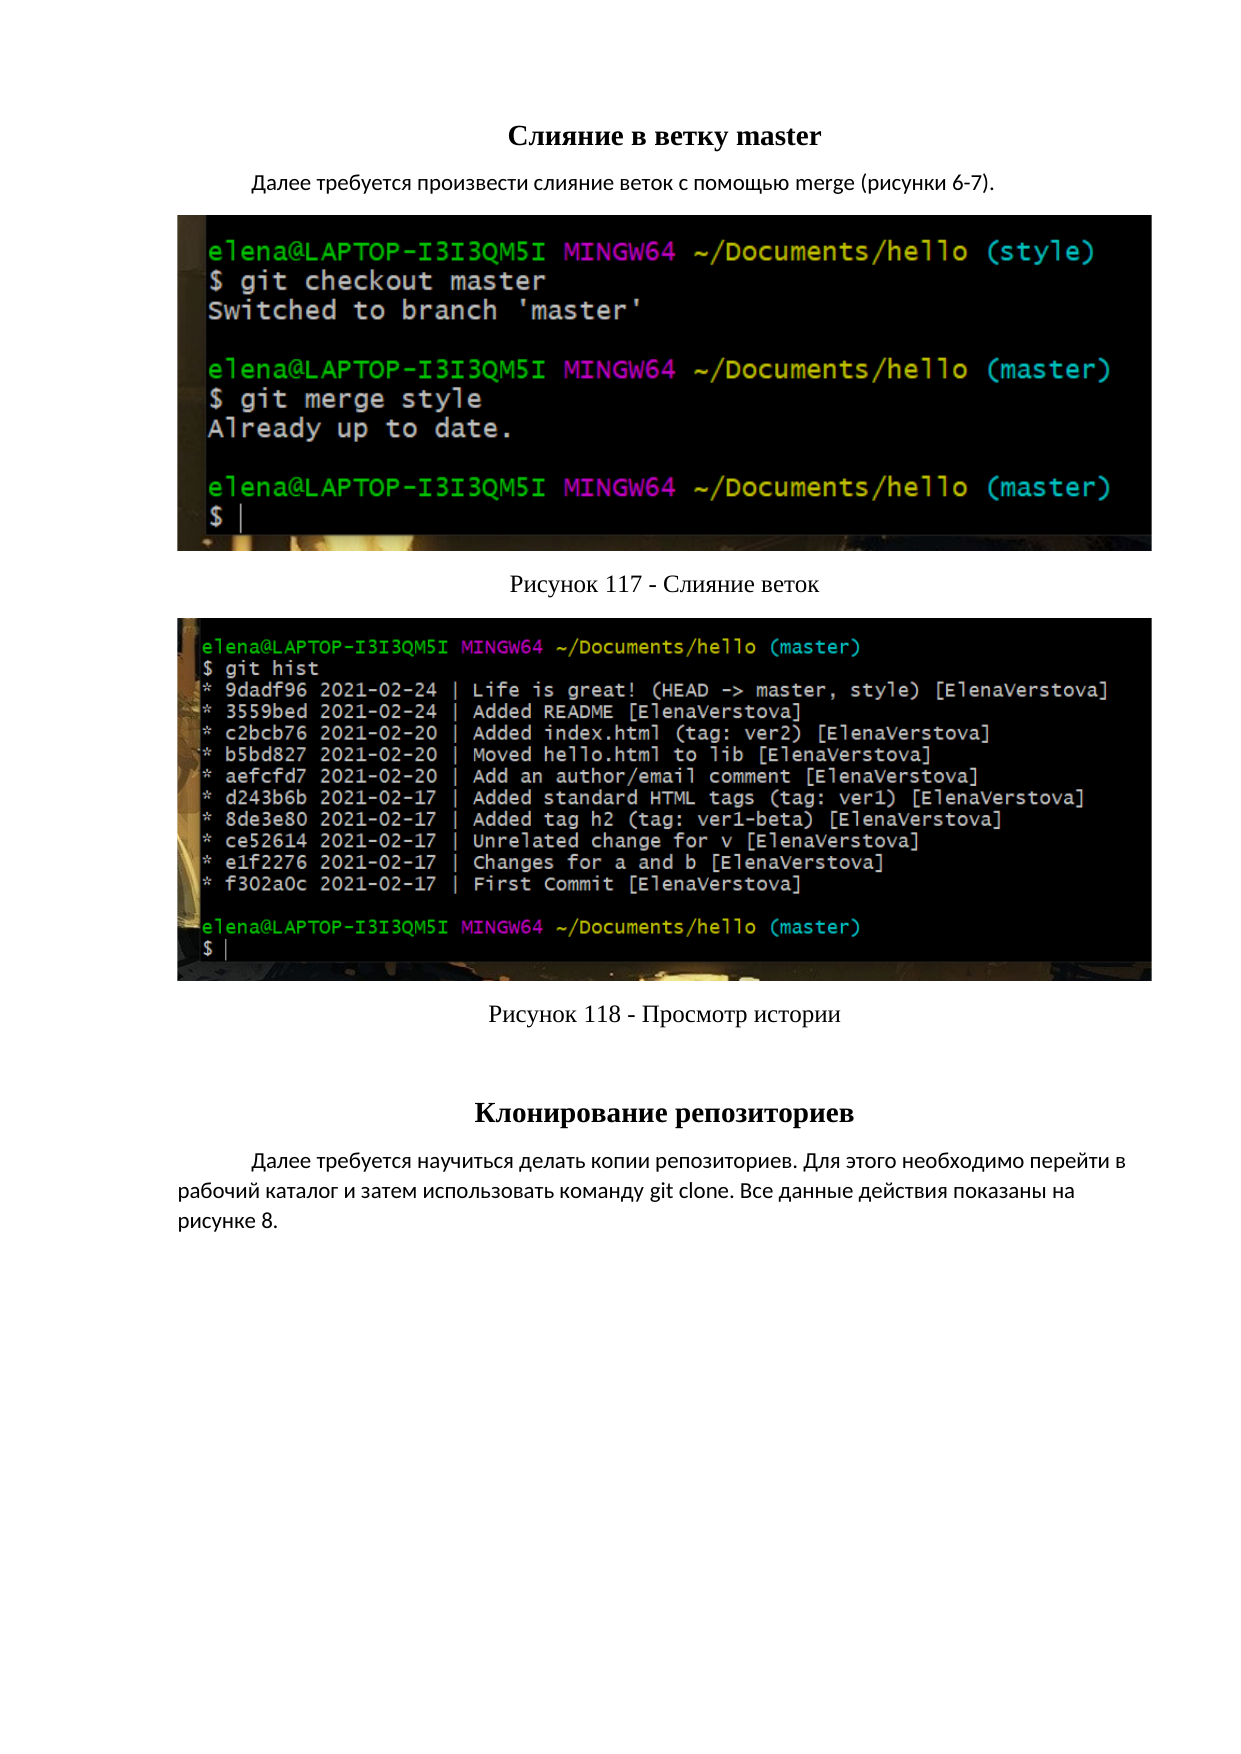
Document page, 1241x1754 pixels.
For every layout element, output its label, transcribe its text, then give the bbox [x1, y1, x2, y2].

subtitle Слияние в ветку master [177, 118, 1152, 152]
picture [177, 618, 1152, 981]
text Рисунок 117 - Слияние веток [177, 569, 1152, 598]
text Далее требуется научиться делать копии репозиториев. Для этого необходимо перейти в рабочий каталог и затем использовать команду git clone. Все данные действия показаны на рисунке 8. [177, 1146, 1152, 1234]
text Рисунок 118 - Просмотр истории [177, 999, 1152, 1028]
picture [177, 215, 1152, 551]
text Далее требуется произвести слияние веток с помощью merge (рисунки 6-7). [177, 168, 1152, 196]
subtitle Клонирование репозиториев [177, 1095, 1152, 1129]
